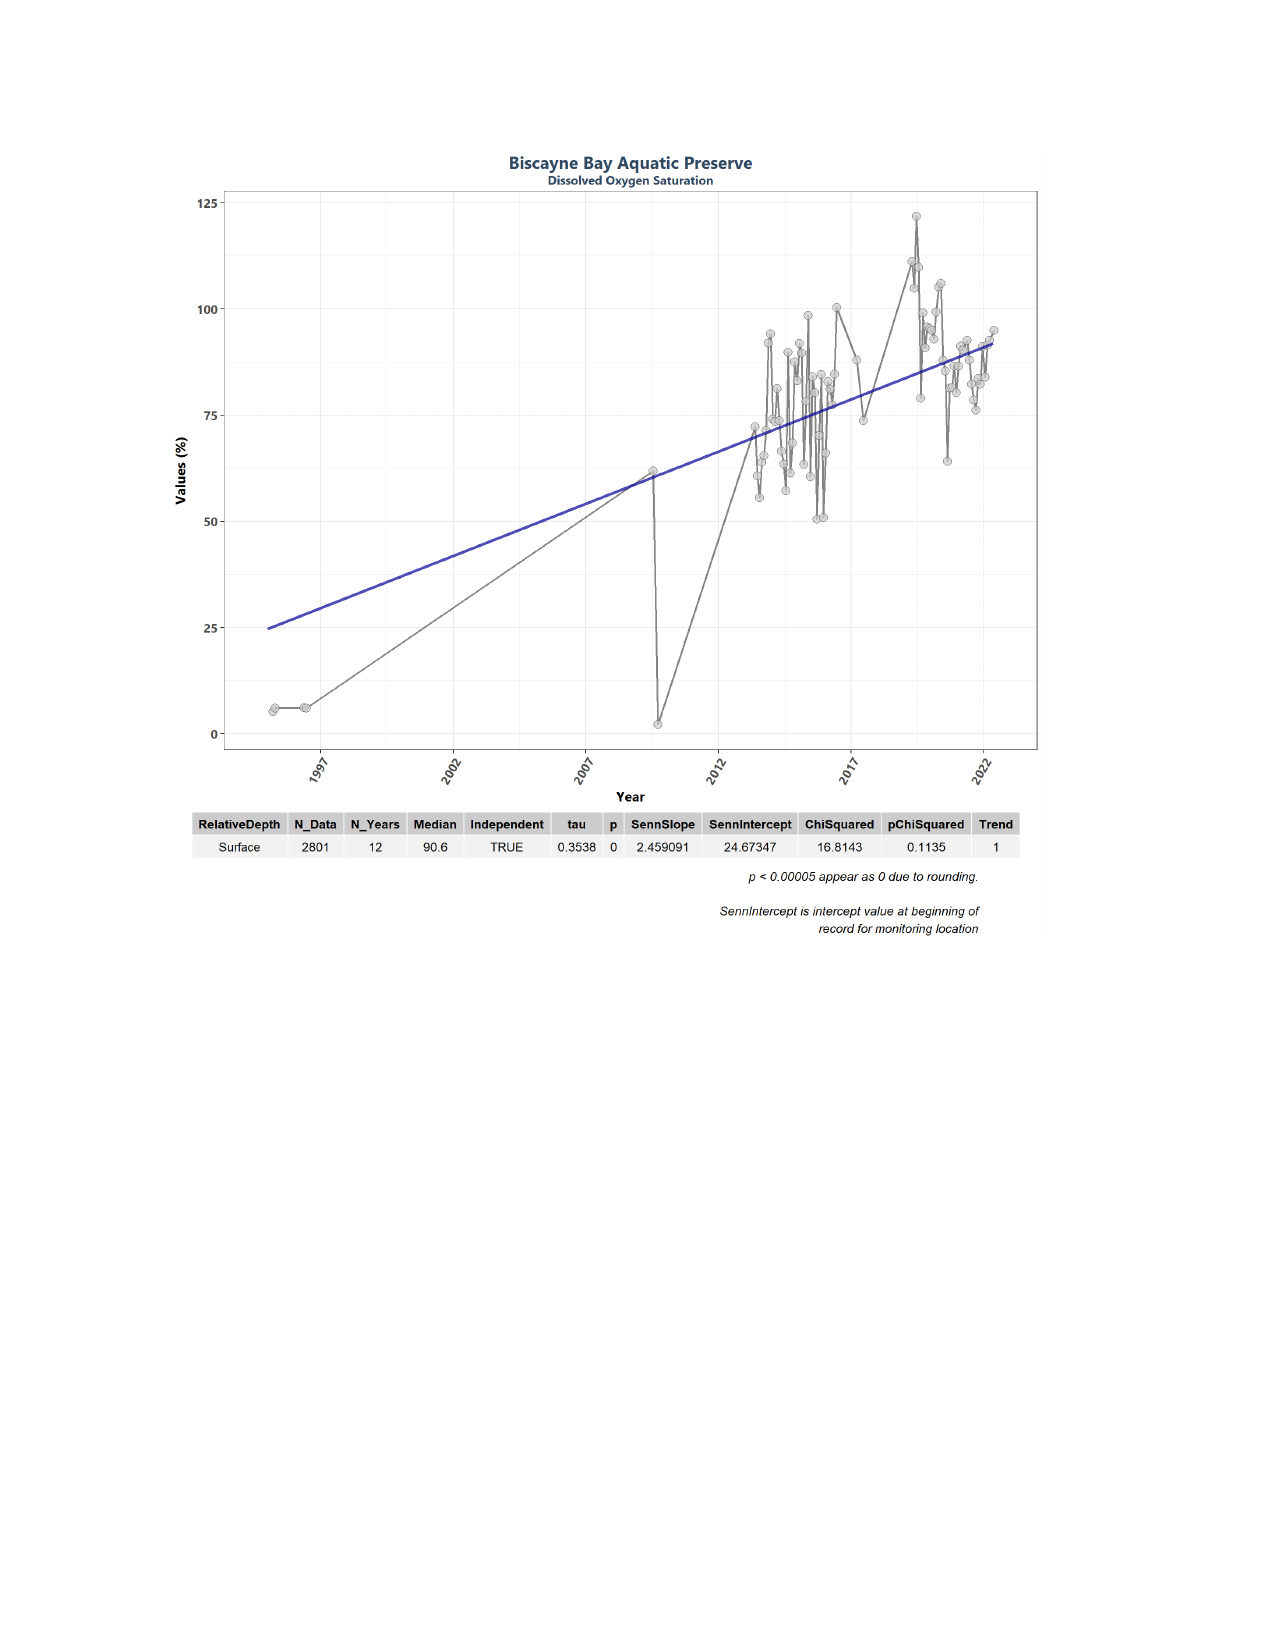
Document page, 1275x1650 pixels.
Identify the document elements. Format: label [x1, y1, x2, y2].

picture [168, 150, 1044, 938]
